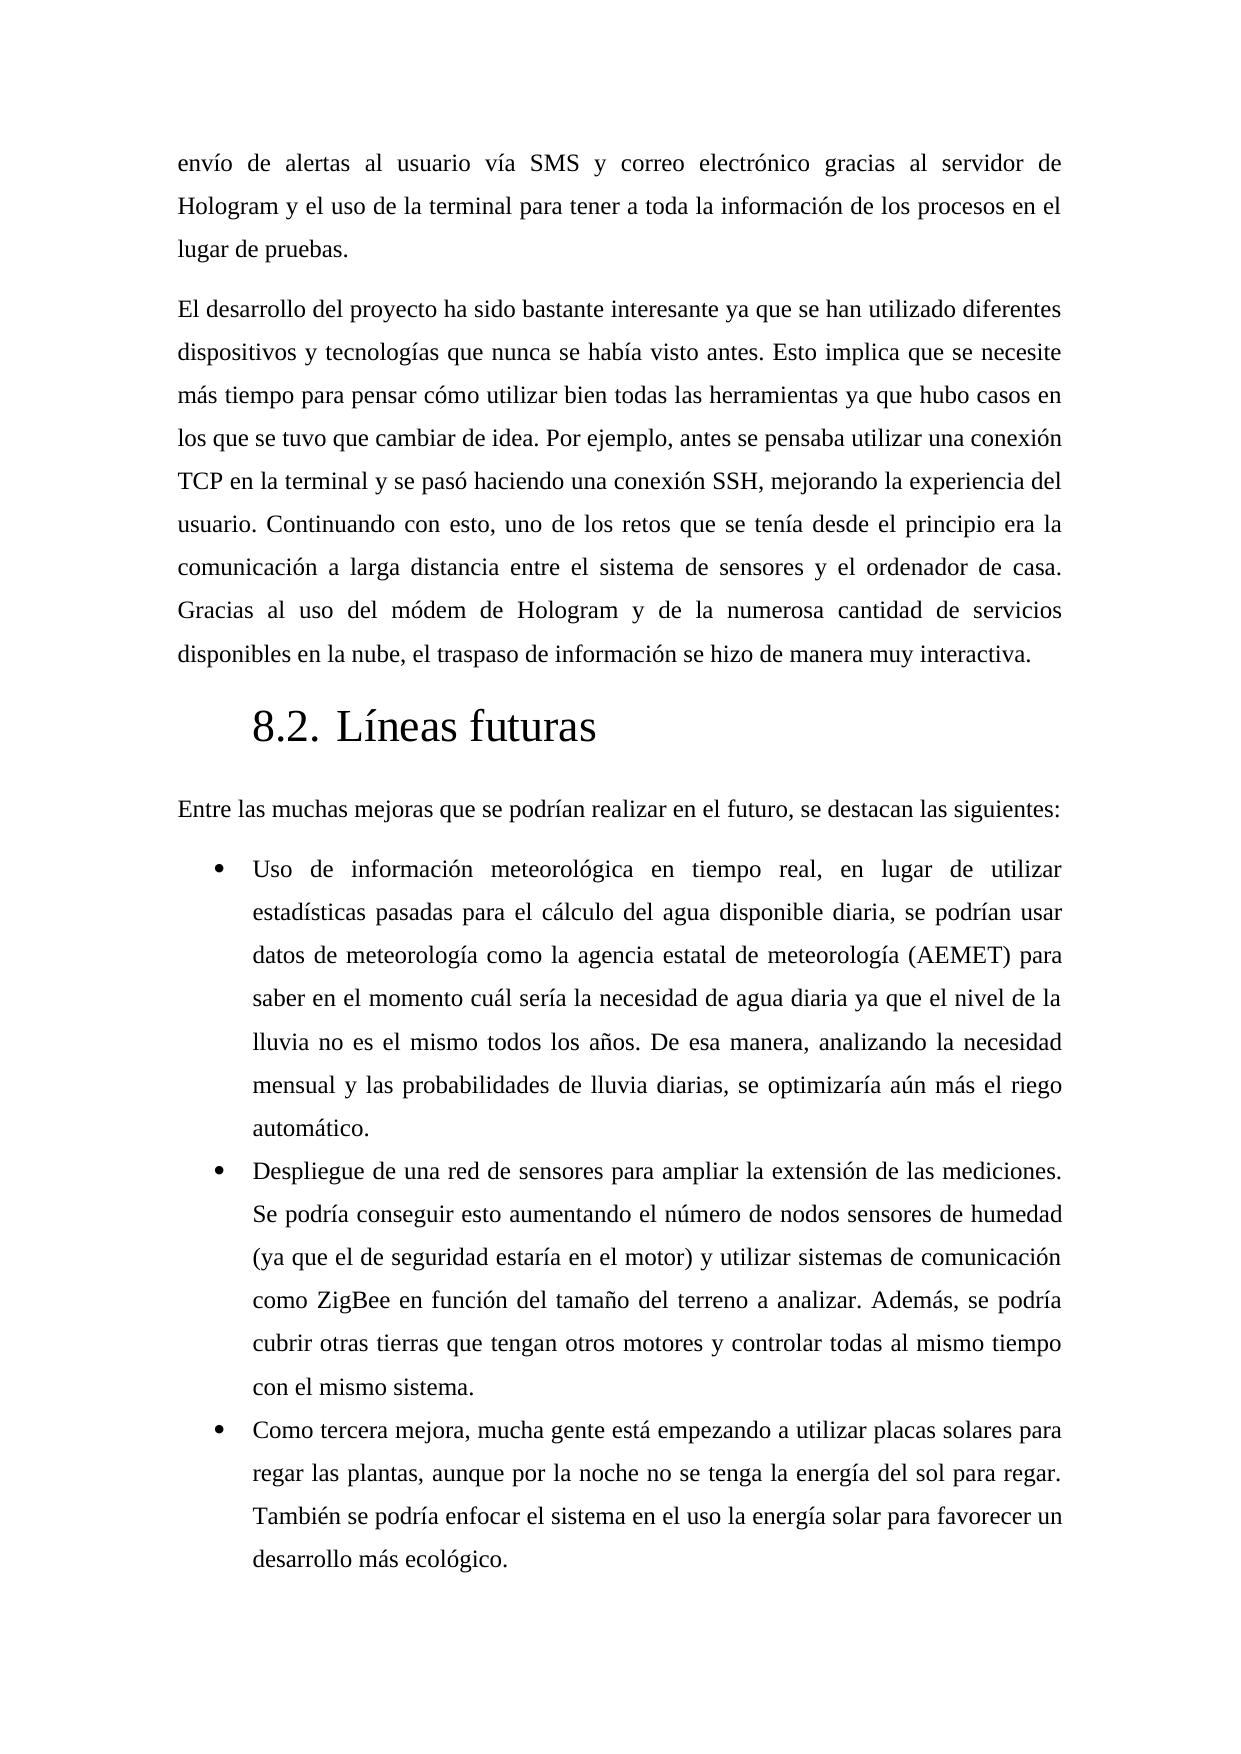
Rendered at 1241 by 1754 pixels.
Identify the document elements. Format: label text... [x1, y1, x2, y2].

text Entre las muchas mejoras que se podrían realizar en el futuro, se destacan las siguientes: [177, 794, 1063, 823]
list Líneas futuras [252, 698, 1063, 751]
list Como tercera mejora, mucha gente está empezando a utilizar placas solares para regar las plantas, aunque por la noche no se tenga la energía del sol para regar. También se podría enfocar el sistema en el uso la energía solar para favorecer un desarrollo más ecológico. [215, 1415, 1063, 1573]
list Despliegue de una red de sensores para ampliar la extensión de las mediciones. Se podría conseguir esto aumentando el número de nodos sensores de humedad (ya que el de seguridad estaría en el motor) y utilizar sistemas de comunicación como ZigBee en función del tamaño del terreno a analizar. Además, se podría cubrir otras tierras que tengan otros motores y controlar todas al mismo tiempo con el mismo sistema. [215, 1156, 1063, 1400]
text El desarrollo del proyecto ha sido bastante interesante ya que se han utilizado diferentes dispositivos y tecnologías que nunca se había visto antes. Esto implica que se necesite más tiempo para pensar cómo utilizar bien todas las herramientas ya que hubo casos en los que se tuvo que cambiar de idea. Por ejemplo, antes se pensaba utilizar una conexión TCP en la terminal y se pasó haciendo una conexión SSH, mejorando la experiencia del usuario. Continuando con esto, uno de los retos que se tenía desde el principio era la comunicación a larga distancia entre el sistema de sensores y el ordenador de casa. Gracias al uso del módem de Hologram y de la numerosa cantidad de servicios disponibles en la nube, el traspaso de información se hizo de manera muy interactiva. [177, 294, 1063, 667]
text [177, 148, 1063, 263]
list Uso de información meteorológica en tiempo real, en lugar de utilizar estadísticas pasadas para el cálculo del agua disponible diaria, se podrían usar datos de meteorología como la agencia estatal de meteorología (AEMET) para saber en el momento cuál sería la necesidad de agua diaria ya que el nivel de la lluvia no es el mismo todos los años. De esa manera, analizando la necesidad mensual y las probabilidades de lluvia diarias, se optimizaría aún más el riego automático. [215, 854, 1063, 1142]
